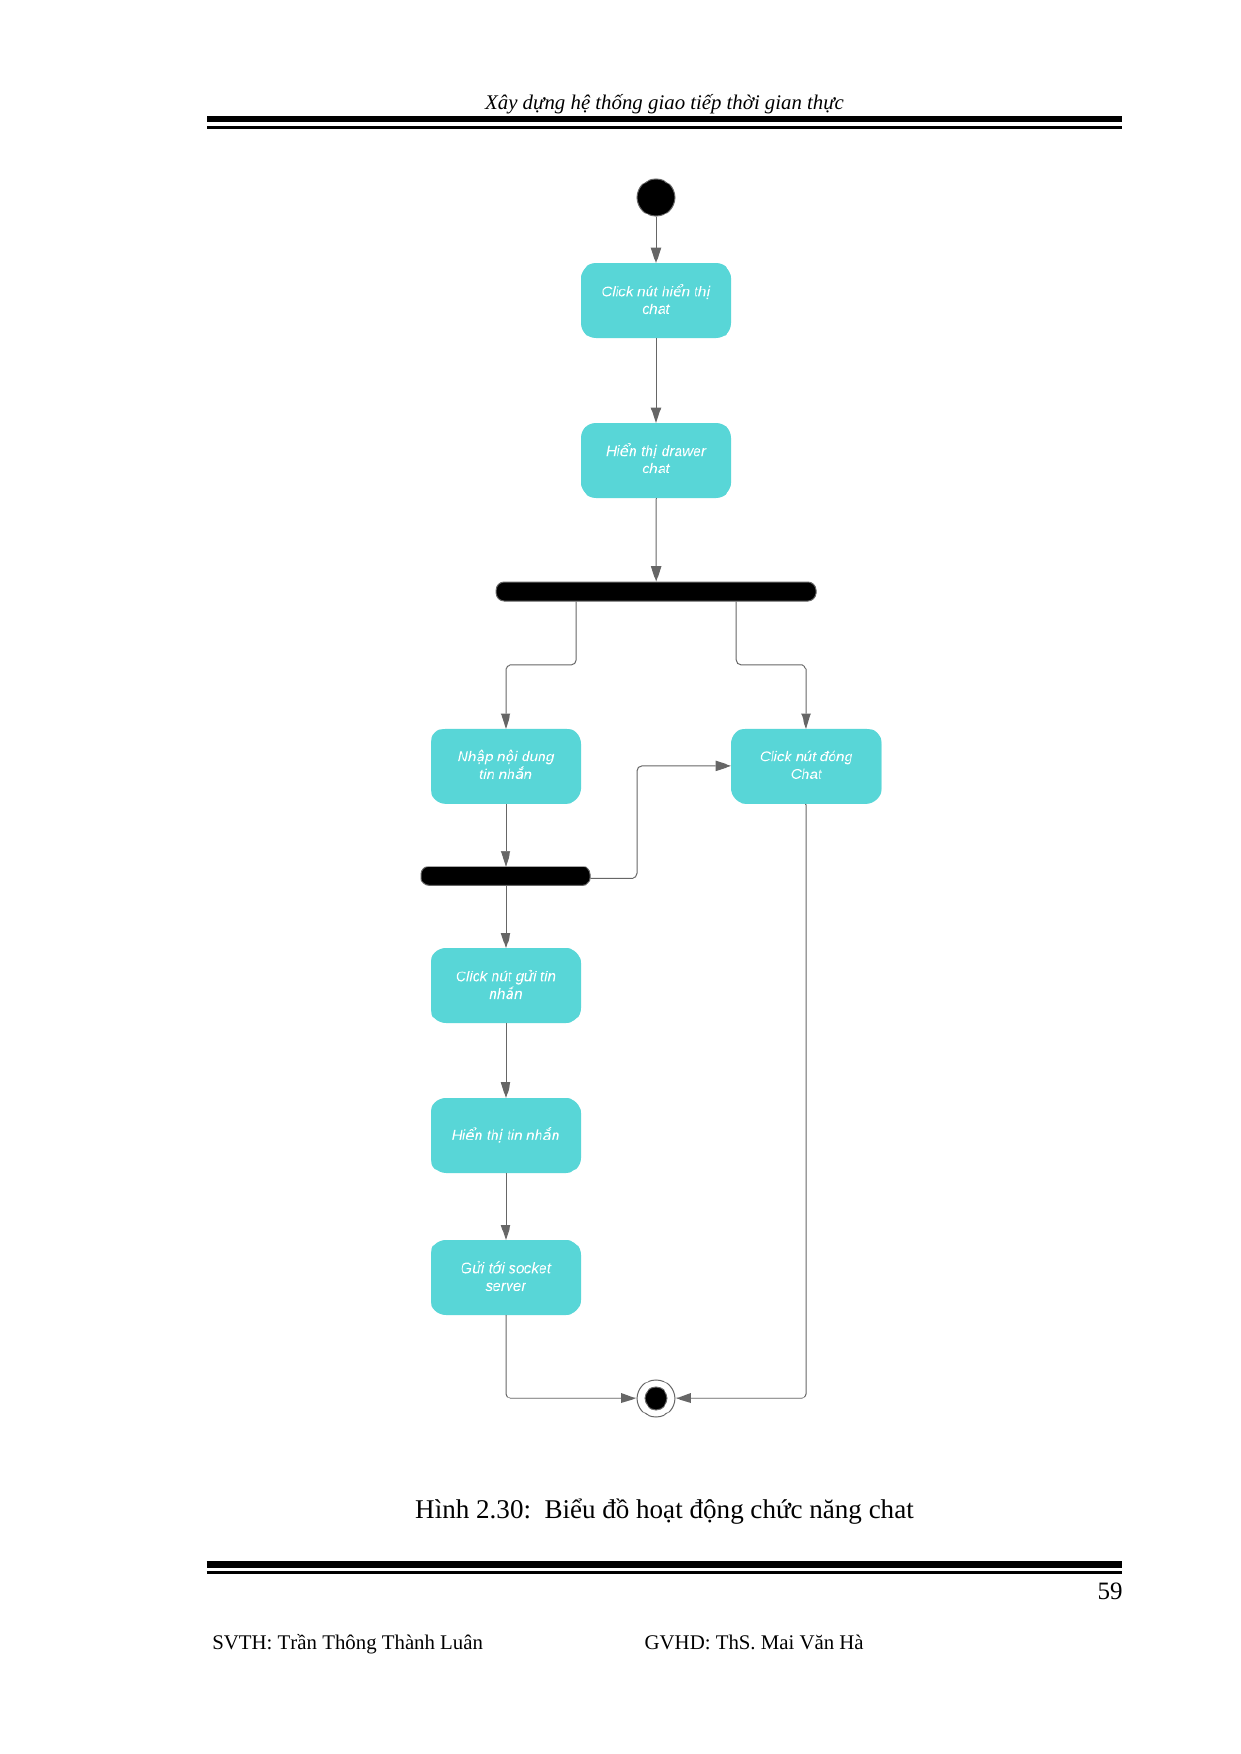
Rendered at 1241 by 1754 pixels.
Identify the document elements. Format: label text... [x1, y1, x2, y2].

picture [370, 153, 959, 1458]
